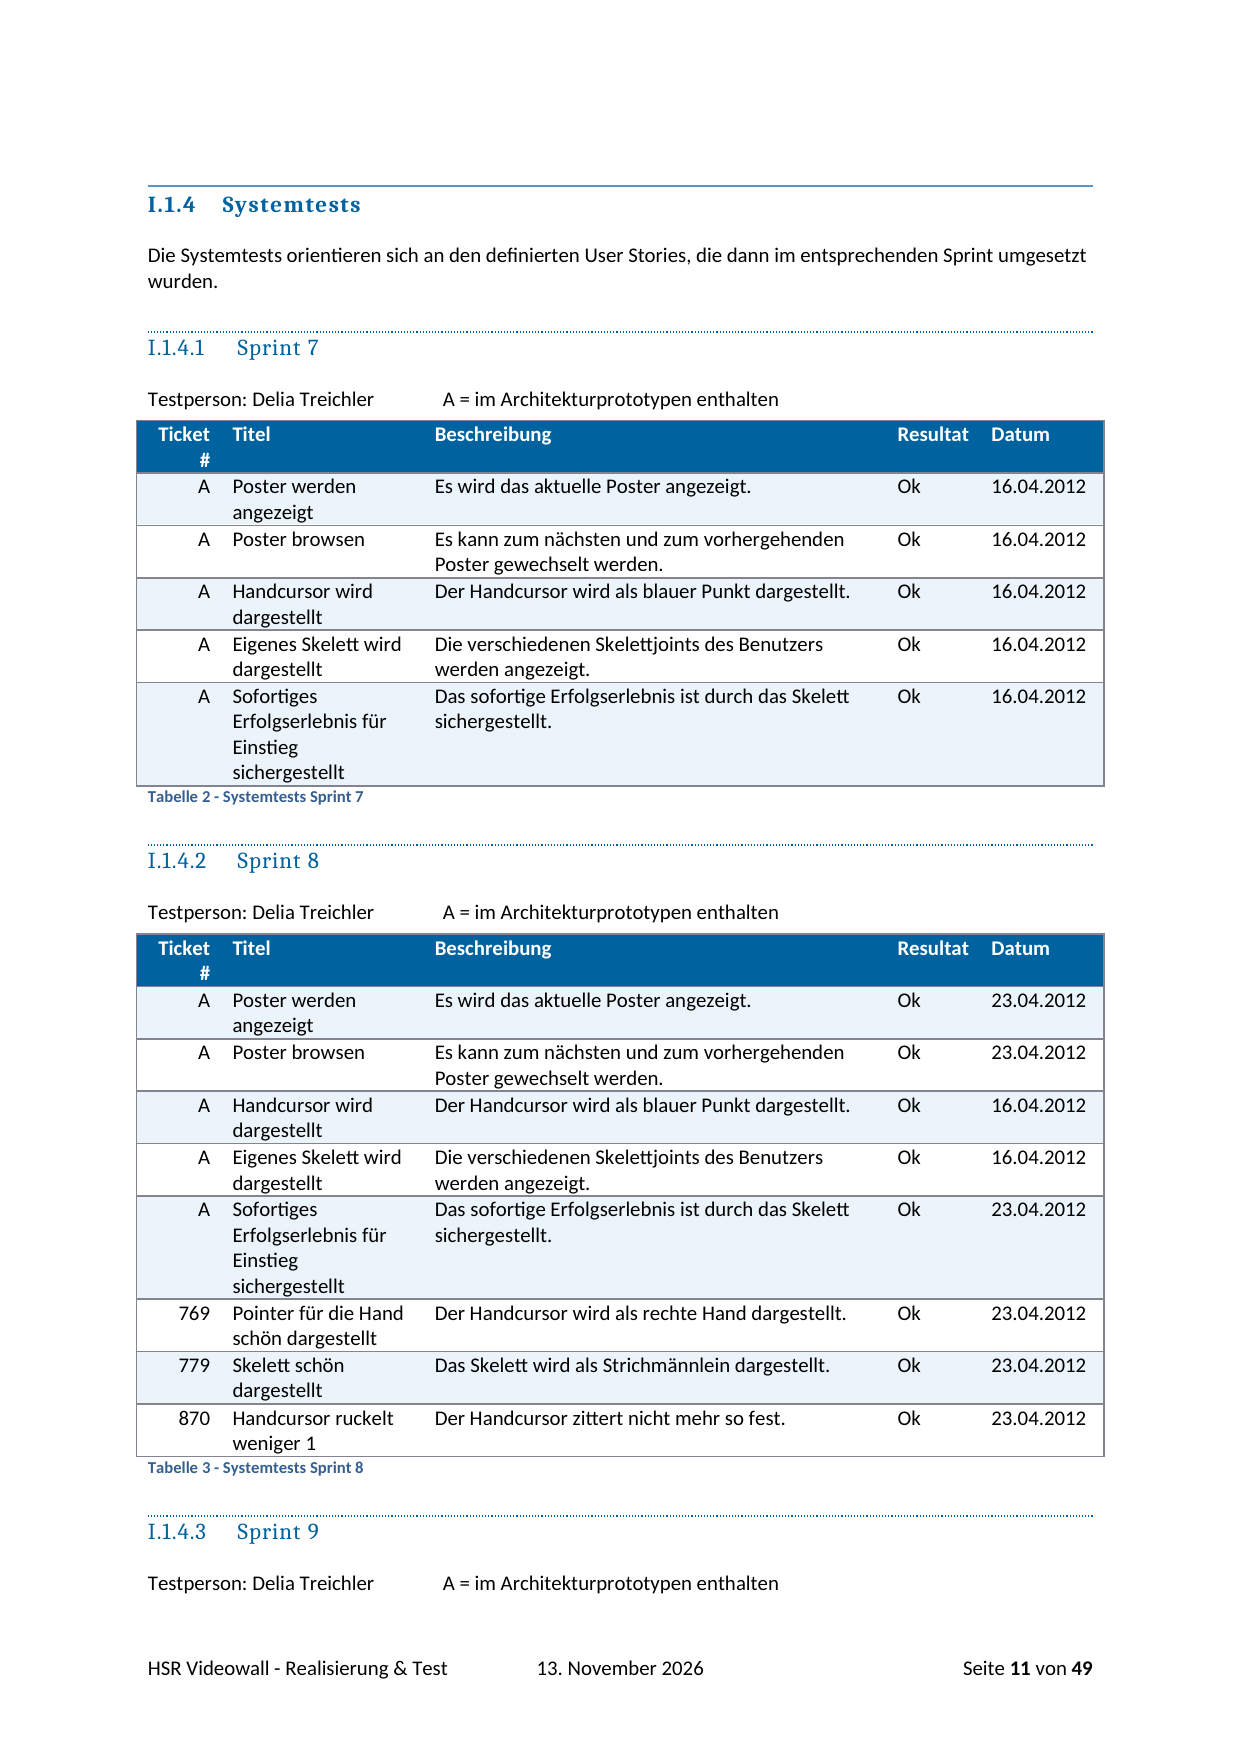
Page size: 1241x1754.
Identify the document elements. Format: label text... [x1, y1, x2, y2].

table_cell Der Handcursor wird als rechte Hand dargestellt. [423, 1300, 886, 1351]
table_header Datum [980, 935, 1103, 986]
table_cell Ok [886, 987, 980, 1038]
table_cell A [137, 987, 221, 1038]
table_cell Die verschiedenen Skelettjoints des Benutzers werden angezeigt. [423, 1144, 886, 1195]
table_header Resultat [886, 935, 980, 986]
table_cell Ok [886, 579, 980, 629]
table_cell Der Handcursor zittert nicht mehr so fest. [423, 1405, 886, 1456]
table_cell Handcursor wird dargestellt [221, 579, 423, 629]
table_cell 23.04.2012 [980, 1197, 1103, 1298]
table_cell 769 [137, 1300, 221, 1351]
table_cell Ok [886, 631, 980, 682]
table_cell 779 [137, 1352, 221, 1403]
table_cell Ok [886, 1197, 980, 1298]
table_cell Sofortiges Erfolgserlebnis für Einstieg sichergestellt [221, 1197, 423, 1298]
table_cell Das Skelett wird als Strichmännlein dargestellt. [423, 1352, 886, 1403]
text Testperson: Delia Treichler A = im Architekturprototypen enthalten [148, 1570, 1093, 1595]
table_cell Handcursor ruckelt weniger 1 [221, 1405, 423, 1456]
table_cell Das sofortige Erfolgserlebnis ist durch das Skelett sichergestellt. [423, 683, 886, 785]
table_cell Der Handcursor wird als blauer Punkt dargestellt. [423, 579, 886, 629]
table_cell Eigenes Skelett wird dargestellt [221, 1144, 423, 1195]
table_cell Ok [886, 1092, 980, 1143]
table_header Ticket# [137, 421, 221, 472]
table_cell A [137, 474, 221, 524]
table_cell 870 [137, 1405, 221, 1456]
table_cell 23.04.2012 [980, 1040, 1103, 1090]
table_cell Poster browsen [221, 526, 423, 577]
table_cell Ok [886, 1144, 980, 1195]
table_cell A [137, 1040, 221, 1090]
table_cell Ok [886, 1300, 980, 1351]
table_cell Poster werden angezeigt [221, 474, 423, 524]
table_cell Es wird das aktuelle Poster angezeigt. [423, 474, 886, 524]
table_cell Es wird das aktuelle Poster angezeigt. [423, 987, 886, 1038]
text Tabelle 2 - Systemtests Sprint 7 [148, 787, 1093, 807]
table_header Datum [980, 421, 1103, 472]
table_cell 16.04.2012 [980, 1144, 1103, 1195]
table_cell A [137, 631, 221, 682]
table_header Resultat [886, 421, 980, 472]
table_cell 16.04.2012 [980, 474, 1103, 524]
table_cell 16.04.2012 [980, 526, 1103, 577]
text Die Systemtests orientieren sich an den definierten User Stories, die dann im entsprechenden Sprint umgesetzt wurden. [148, 243, 1093, 293]
table_cell A [137, 1197, 221, 1298]
table_cell A [137, 526, 221, 577]
table_cell Ok [886, 474, 980, 524]
table_cell 16.04.2012 [980, 1092, 1103, 1143]
subtitle Sprint 8 [148, 844, 1093, 874]
table_cell 16.04.2012 [980, 631, 1103, 682]
table_cell Die verschiedenen Skelettjoints des Benutzers werden angezeigt. [423, 631, 886, 682]
table_cell 23.04.2012 [980, 1300, 1103, 1351]
table_cell Ok [886, 1405, 980, 1456]
table_cell A [137, 1144, 221, 1195]
table_cell Ok [886, 526, 980, 577]
table_cell Das sofortige Erfolgserlebnis ist durch das Skelett sichergestellt. [423, 1197, 886, 1298]
table_cell Sofortiges Erfolgserlebnis für Einstieg sichergestellt [221, 683, 423, 785]
table_cell Der Handcursor wird als blauer Punkt dargestellt. [423, 1092, 886, 1143]
table_cell 23.04.2012 [980, 987, 1103, 1038]
table_header Titel [221, 421, 423, 472]
table_cell A [137, 683, 221, 785]
table_cell 23.04.2012 [980, 1352, 1103, 1403]
table_cell A [137, 1092, 221, 1143]
table_cell Ok [886, 1040, 980, 1090]
table_cell Poster werden angezeigt [221, 987, 423, 1038]
subtitle Sprint 7 [148, 331, 1093, 361]
table_cell Skelett schön dargestellt [221, 1352, 423, 1403]
table_cell Poster browsen [221, 1040, 423, 1090]
table_cell Eigenes Skelett wird dargestellt [221, 631, 423, 682]
table_cell A [137, 579, 221, 629]
table_cell Pointer für die Hand schön dargestellt [221, 1300, 423, 1351]
table_cell Ok [886, 1352, 980, 1403]
table_cell 16.04.2012 [980, 579, 1103, 629]
table_header Ticket# [137, 935, 221, 986]
table_cell 23.04.2012 [980, 1405, 1103, 1456]
table_header Beschreibung [423, 421, 886, 472]
text Testperson: Delia Treichler A = im Architekturprototypen enthalten [148, 386, 1093, 411]
table_cell 16.04.2012 [980, 683, 1103, 785]
table_header Beschreibung [423, 935, 886, 986]
table_header Titel [221, 935, 423, 986]
text Testperson: Delia Treichler A = im Architekturprototypen enthalten [148, 899, 1093, 925]
subtitle Sprint 9 [148, 1515, 1093, 1545]
table_cell Es kann zum nächsten und zum vorhergehenden Poster gewechselt werden. [423, 1040, 886, 1090]
text Tabelle 3 - Systemtests Sprint 8 [148, 1457, 1093, 1477]
table_cell Handcursor wird dargestellt [221, 1092, 423, 1143]
table_cell Ok [886, 683, 980, 785]
subtitle Systemtests [148, 187, 1093, 218]
table_cell Es kann zum nächsten und zum vorhergehenden Poster gewechselt werden. [423, 526, 886, 577]
